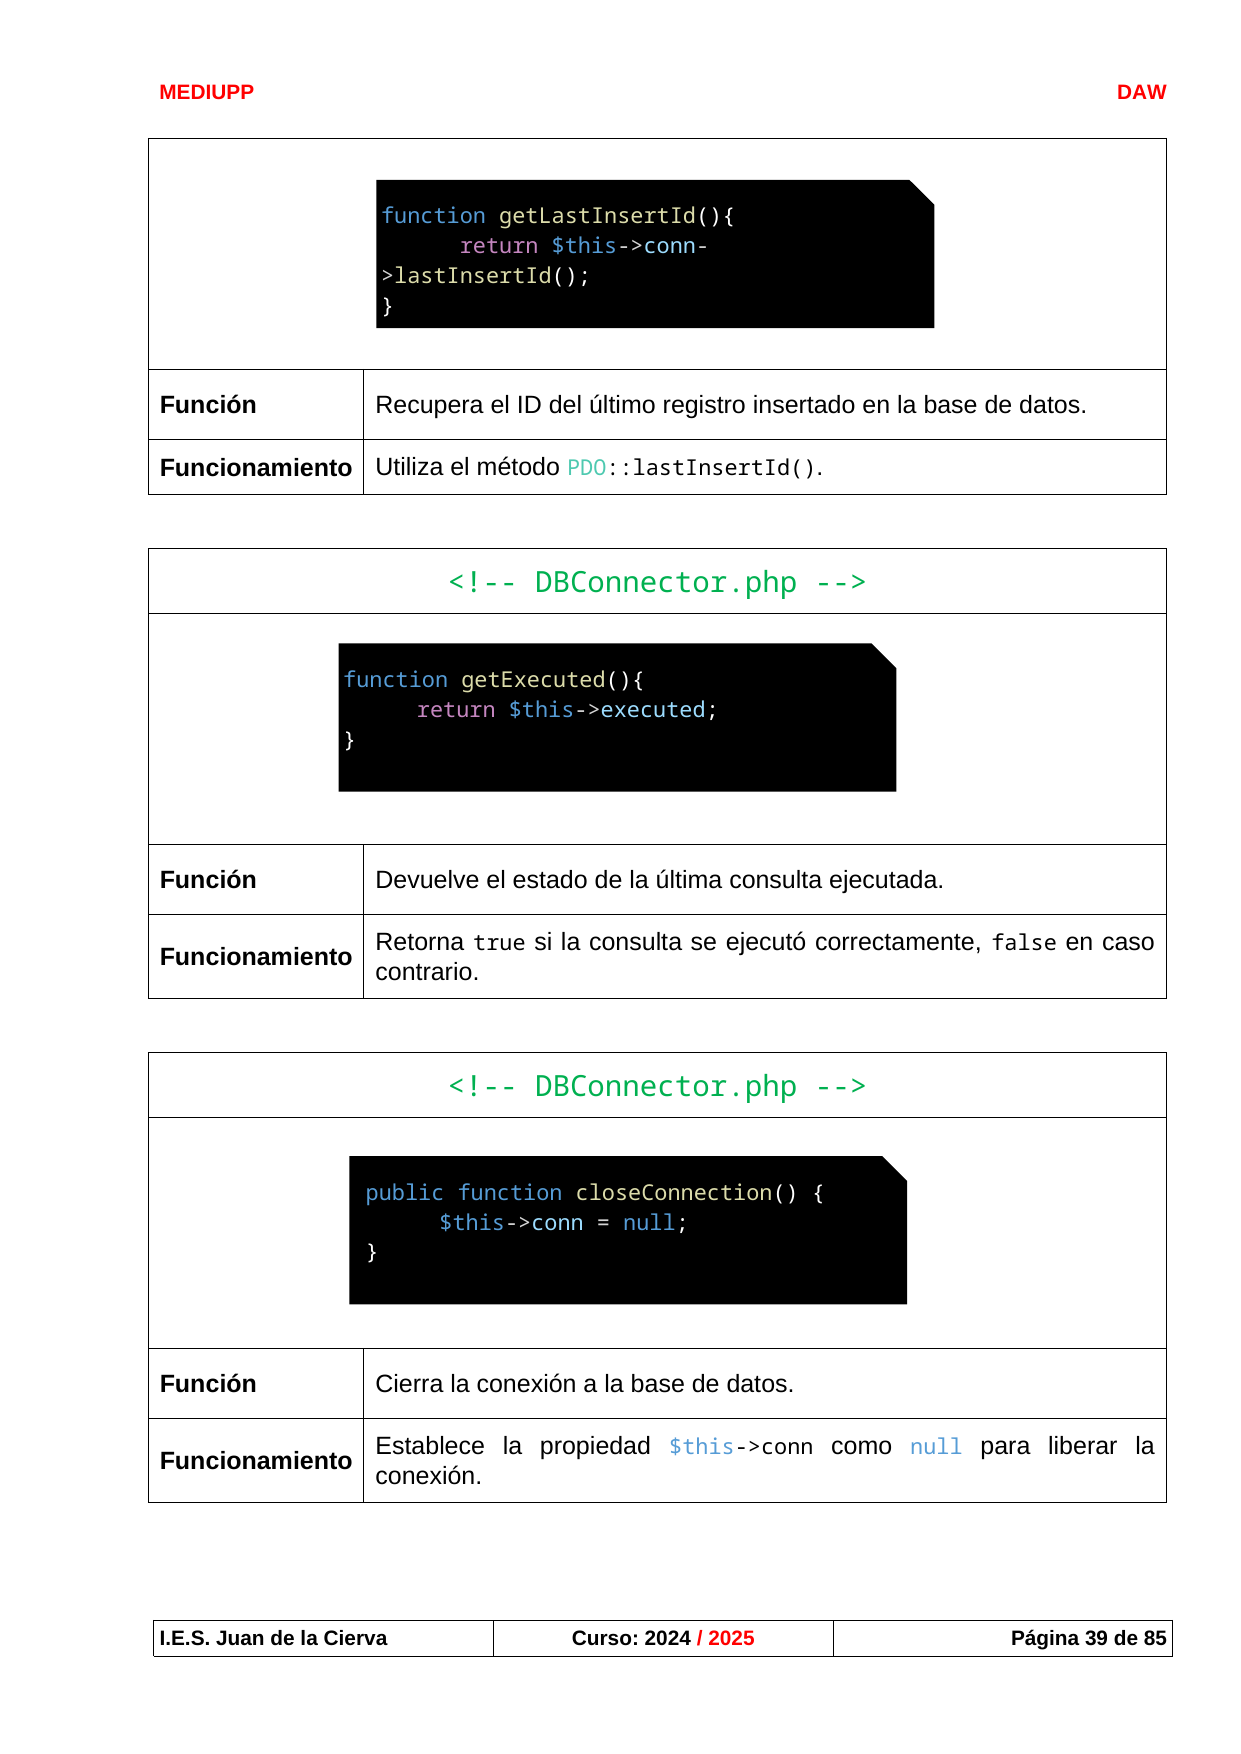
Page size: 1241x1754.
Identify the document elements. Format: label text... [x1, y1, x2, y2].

table_cell Recupera el ID del último registro insertado en la base de datos. [364, 370, 1166, 439]
table_cell Cierra la conexión a la base de datos. [364, 1349, 1166, 1418]
table_cell Retorna true si la consulta se ejecutó correctamente, false en caso contrario. [364, 915, 1166, 998]
table_cell Funcionamiento [149, 915, 363, 998]
table_cell Utiliza el método PDO::lastInsertId(). [364, 440, 1166, 494]
table_cell [149, 614, 1166, 844]
table_header <!-- DBConnector.php --> [149, 1053, 1166, 1117]
table_cell [149, 139, 1166, 369]
table_cell Función [149, 845, 363, 914]
table_cell [149, 1118, 1166, 1348]
table_cell Establece la propiedad $this->conn como null para liberar la conexión. [364, 1419, 1166, 1502]
table_cell Función [149, 370, 363, 439]
table_cell Funcionamiento [149, 440, 363, 494]
table_cell Funcionamiento [149, 1419, 363, 1502]
table_cell Devuelve el estado de la última consulta ejecutada. [364, 845, 1166, 914]
table_cell Función [149, 1349, 363, 1418]
table_header <!-- DBConnector.php --> [149, 549, 1166, 613]
